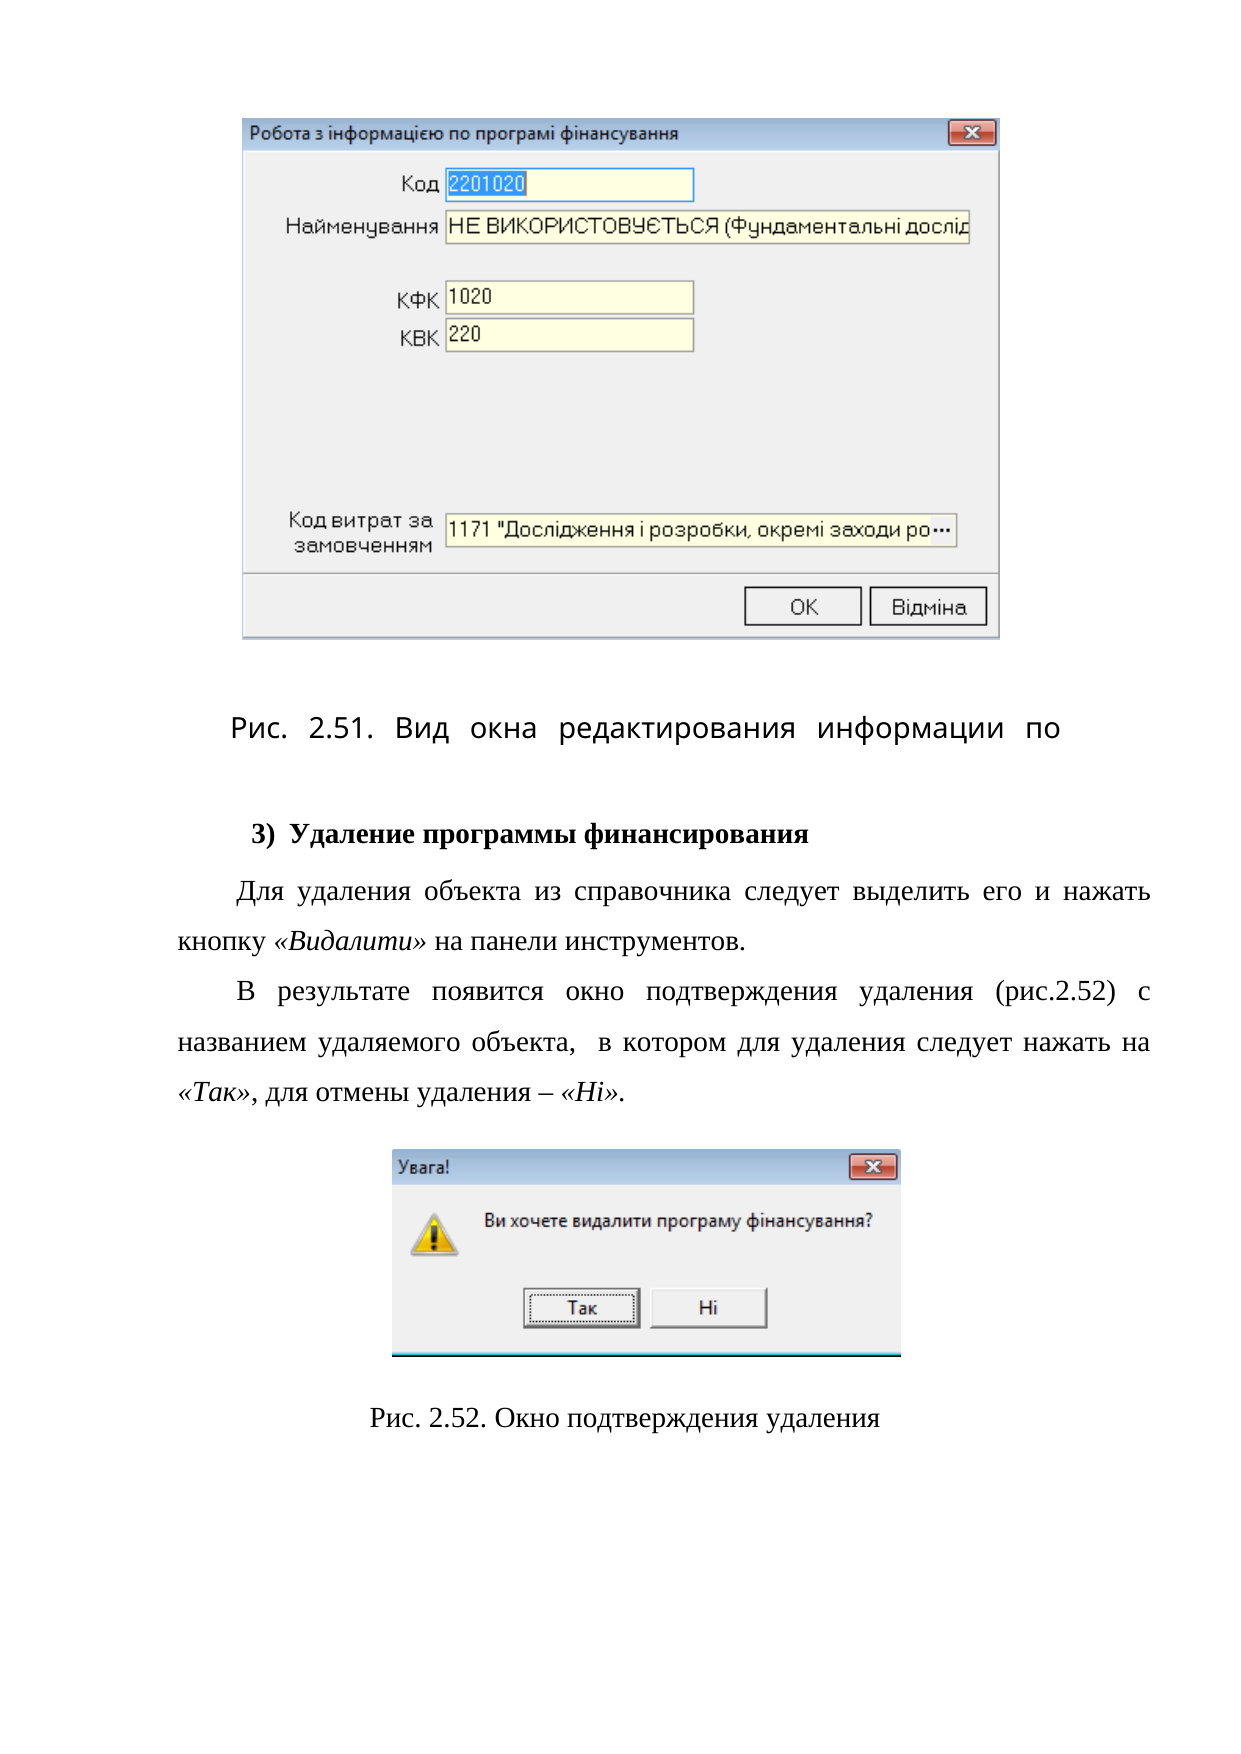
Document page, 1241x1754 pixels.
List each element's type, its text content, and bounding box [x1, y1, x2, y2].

picture [392, 1149, 901, 1357]
picture [242, 118, 1000, 640]
subtitle Удаление программы финансирования [251, 816, 1152, 850]
title В результате появится окно подтверждения удаления (рис.2.52) с названием удаляемого объекта, в котором для удаления следует нажать на «Так», для отмены удаления – «Ні». [177, 973, 1152, 1108]
title Для удаления объекта из справочника следует выделить его и нажать кнопку «Видалити» на панели инструментов. [177, 873, 1152, 957]
